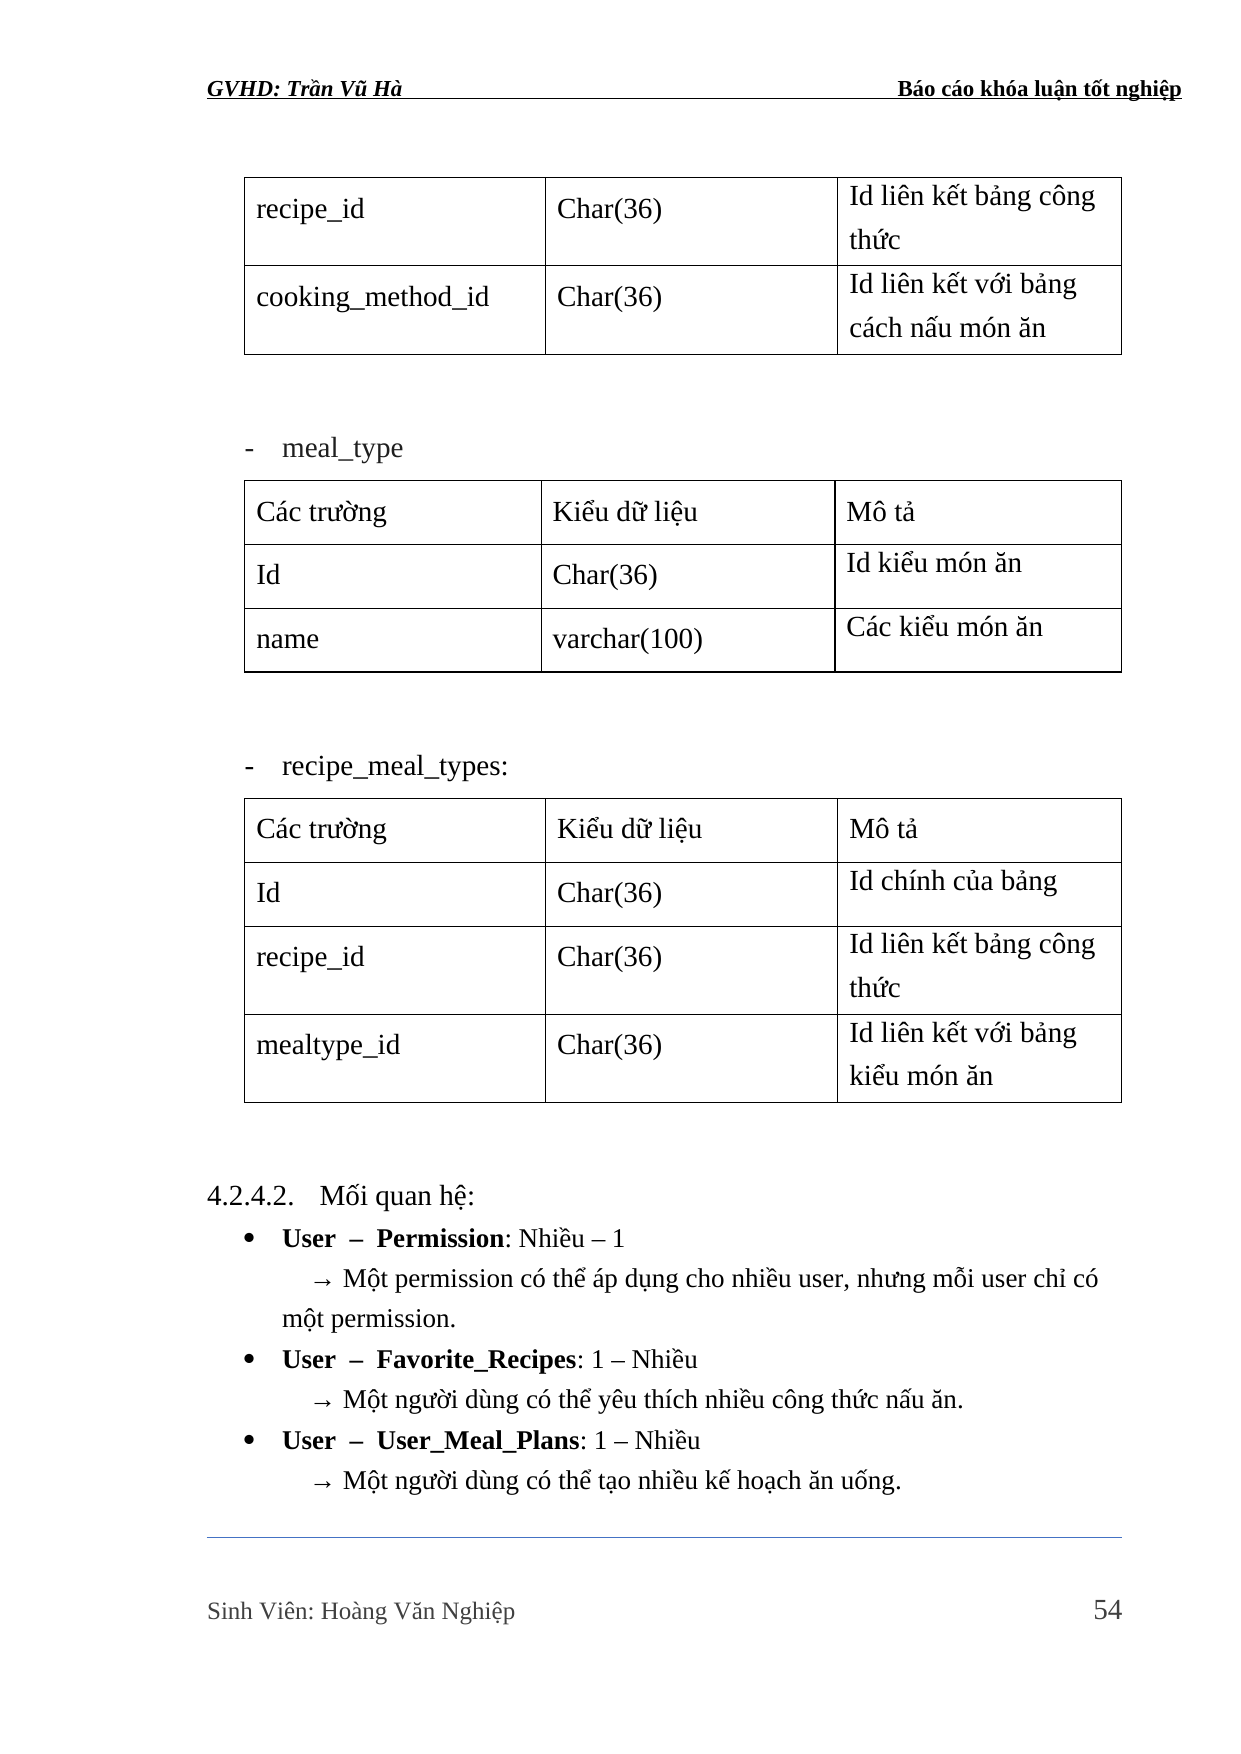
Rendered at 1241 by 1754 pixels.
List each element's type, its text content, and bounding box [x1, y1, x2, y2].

table_cell varchar(100) [542, 609, 834, 671]
table_cell Char(36) [546, 863, 837, 926]
table_cell Id liên kết bảng công thức [838, 927, 1121, 1014]
table_header Các trường [245, 799, 545, 862]
list meal_type [244, 430, 1122, 463]
table_cell Char(36) [546, 927, 837, 1014]
text Mối quan hệ: [207, 1178, 1122, 1212]
table_cell cooking_method_id [245, 266, 545, 353]
table_cell Id [245, 863, 545, 926]
table_cell Char(36) [546, 266, 837, 353]
table_header Kiểu dữ liệu [542, 481, 834, 544]
list User – Permission: Nhiều – 1 → Một permission có thể áp dụng cho nhiều user, nhưng mỗi user chỉ có một permission. [244, 1222, 1122, 1334]
table_cell Id [245, 545, 541, 608]
table_cell Id liên kết bảng công thức [838, 178, 1121, 265]
table_cell Id liên kết với bảng kiểu món ăn [838, 1015, 1121, 1102]
table_header Kiểu dữ liệu [546, 799, 837, 862]
table_cell name [245, 609, 541, 671]
list User – User_Meal_Plans: 1 – Nhiều → Một người dùng có thể tạo nhiều kế hoạch ăn uống. [244, 1424, 1122, 1496]
table_cell Id chính của bảng [838, 863, 1121, 926]
table_cell Các kiểu món ăn [836, 609, 1121, 671]
table_header Mô tả [836, 481, 1121, 544]
table_cell Id liên kết với bảng cách nấu món ăn [838, 266, 1121, 353]
table_cell recipe_id [245, 927, 545, 1014]
table_cell Char(36) [546, 178, 837, 265]
table_cell recipe_id [245, 178, 545, 265]
table_cell mealtype_id [245, 1015, 545, 1102]
table_cell Id kiểu món ăn [836, 545, 1121, 608]
table_cell Char(36) [542, 545, 834, 608]
table_header Mô tả [838, 799, 1121, 862]
table_header Các trường [245, 481, 541, 544]
table_cell Char(36) [546, 1015, 837, 1102]
list User – Favorite_Recipes: 1 – Nhiều → Một người dùng có thể yêu thích nhiều công thức nấu ăn. [244, 1343, 1122, 1415]
list recipe_meal_types: [244, 748, 1122, 781]
